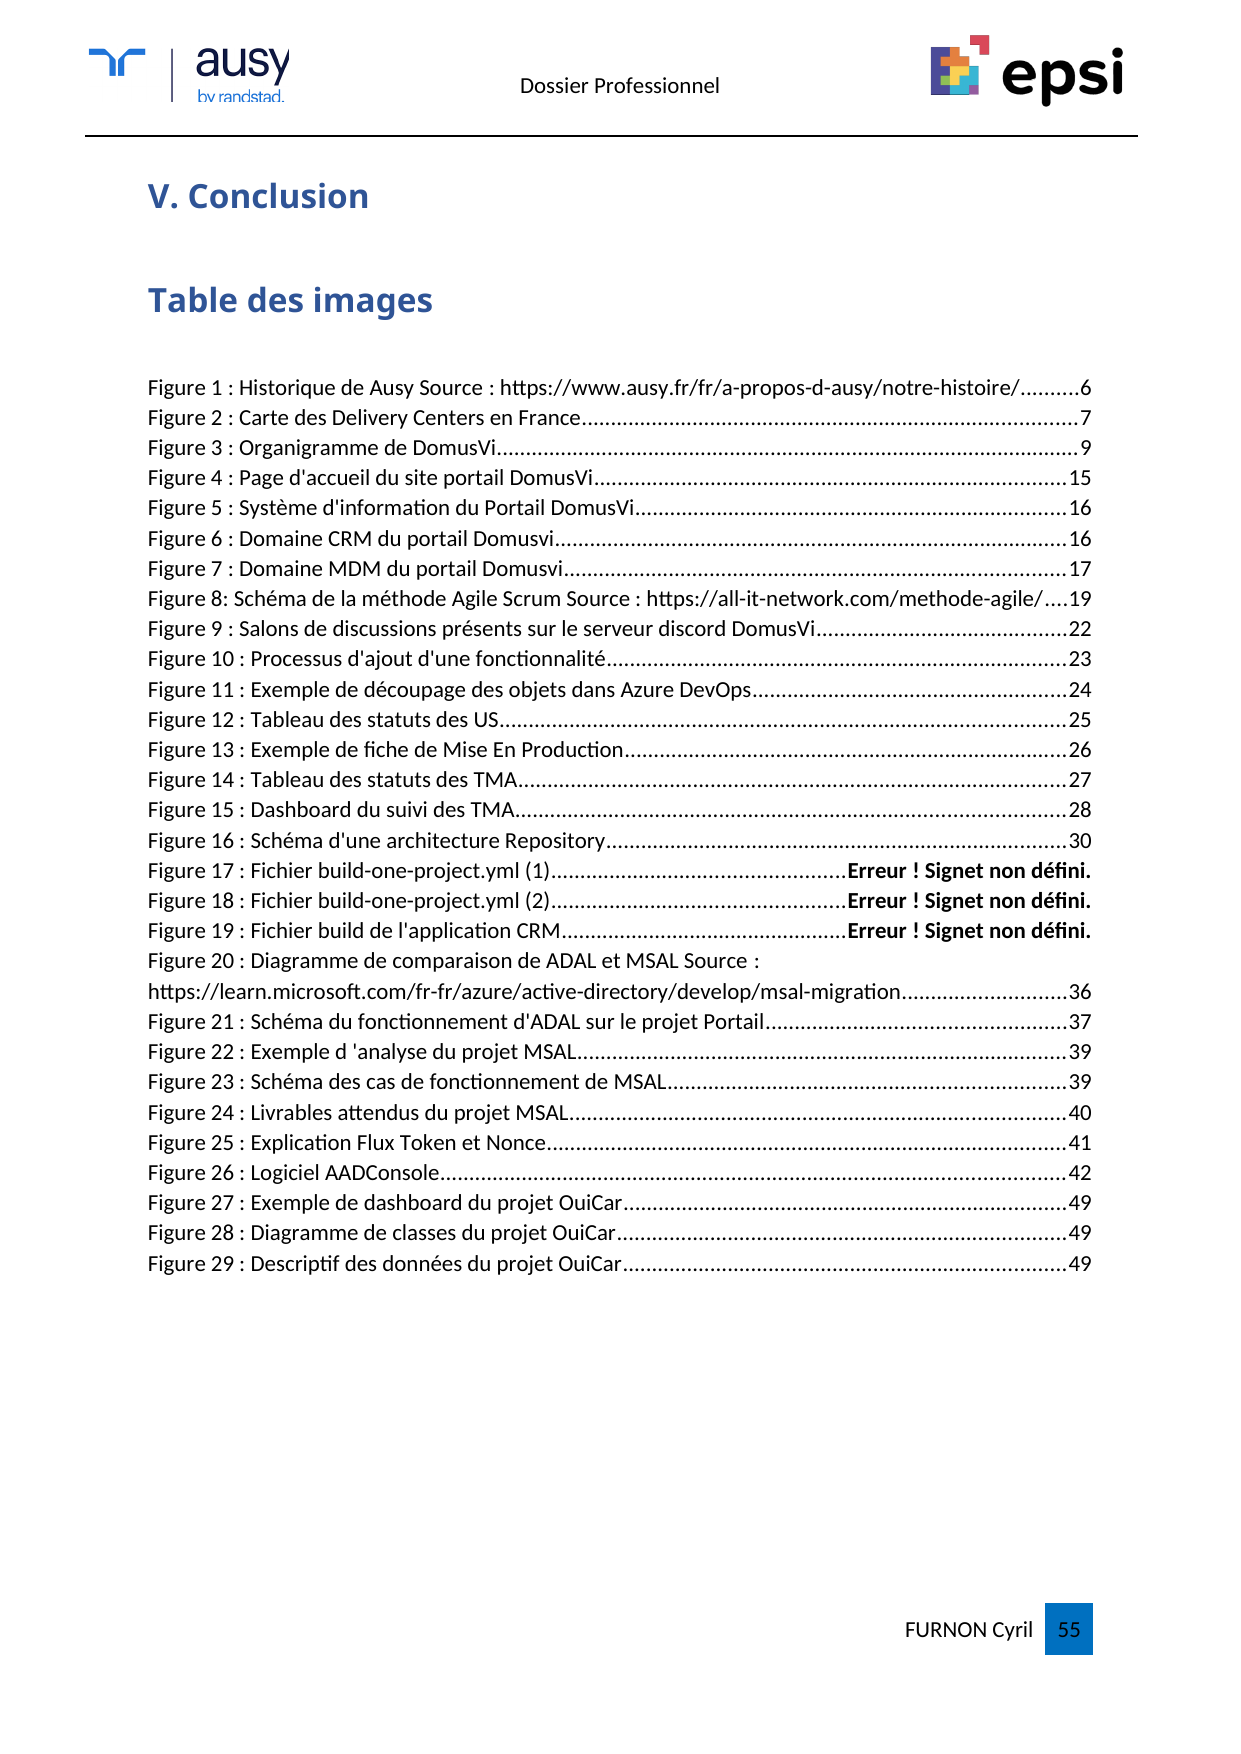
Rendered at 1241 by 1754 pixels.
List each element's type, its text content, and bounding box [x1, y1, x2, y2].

text Figure 10 : Processus d'ajout d'une fonctionnalité 23 [148, 644, 1093, 672]
picture [88, 48, 289, 102]
text Figure 26 : Logiciel AADConsole 42 [148, 1158, 1093, 1186]
text Figure 8: Schéma de la méthode Agile Scrum Source : https://all-it-network.com/methode-agile/ 19 [148, 584, 1093, 612]
text Figure 6 : Domaine CRM du portail Domusvi 16 [148, 524, 1093, 552]
text Figure 7 : Domaine MDM du portail Domusvi 17 [148, 554, 1093, 582]
text Figure 15 : Dashboard du suivi des TMA 28 [148, 796, 1093, 823]
text Figure 18 : Fichier build-one-project.yml (2) Erreur ! Signet non défini. [148, 886, 1093, 914]
text Figure 14 : Tableau des statuts des TMA 27 [148, 765, 1093, 793]
text Figure 17 : Fichier build-one-project.yml (1) Erreur ! Signet non défini. [148, 856, 1093, 884]
text Figure 13 : Exemple de fiche de Mise En Production 26 [148, 735, 1093, 763]
text Figure 1 : Historique de Ausy Source : https://www.ausy.fr/fr/a-propos-d-ausy/notre-histoire/ 6 [148, 373, 1093, 401]
text Figure 21 : Schéma du fonctionnement d'ADAL sur le projet Portail 37 [148, 1007, 1093, 1035]
text Figure 19 : Fichier build de l'application CRM Erreur ! Signet non défini. [148, 916, 1093, 944]
text Figure 29 : Descriptif des données du projet OuiCar 49 [148, 1249, 1093, 1277]
text Figure 3 : Organigramme de DomusVi 9 [148, 433, 1093, 461]
text Figure 25 : Explication Flux Token et Nonce 41 [148, 1128, 1093, 1156]
text Figure 5 : Système d'information du Portail DomusVi 16 [148, 493, 1093, 521]
subtitle V. Conclusion [148, 173, 1093, 218]
text Figure 2 : Carte des Delivery Centers en France 7 [148, 403, 1093, 431]
text Figure 28 : Diagramme de classes du projet OuiCar 49 [148, 1218, 1093, 1246]
text Figure 4 : Page d'accueil du site portail DomusVi 15 [148, 463, 1093, 491]
text Figure 16 : Schéma d'une architecture Repository 30 [148, 826, 1093, 854]
text Figure 9 : Salons de discussions présents sur le serveur discord DomusVi 22 [148, 614, 1093, 642]
text Figure 22 : Exemple d 'analyse du projet MSAL 39 [148, 1037, 1093, 1065]
subtitle Table des images [148, 277, 1093, 322]
text Figure 23 : Schéma des cas de fonctionnement de MSAL 39 [148, 1067, 1093, 1095]
text Figure 20 : Diagramme de comparaison de ADAL et MSAL Source : https://learn.microsoft.com/fr-fr/azure/active-directory/develop/msal-migration 36 [148, 947, 1093, 1005]
text Figure 24 : Livrables attendus du projet MSAL 40 [148, 1098, 1093, 1126]
text Figure 27 : Exemple de dashboard du projet OuiCar 49 [148, 1188, 1093, 1216]
text Figure 12 : Tableau des statuts des US 25 [148, 705, 1093, 733]
text Figure 11 : Exemple de découpage des objets dans Azure DevOps 24 [148, 675, 1093, 703]
